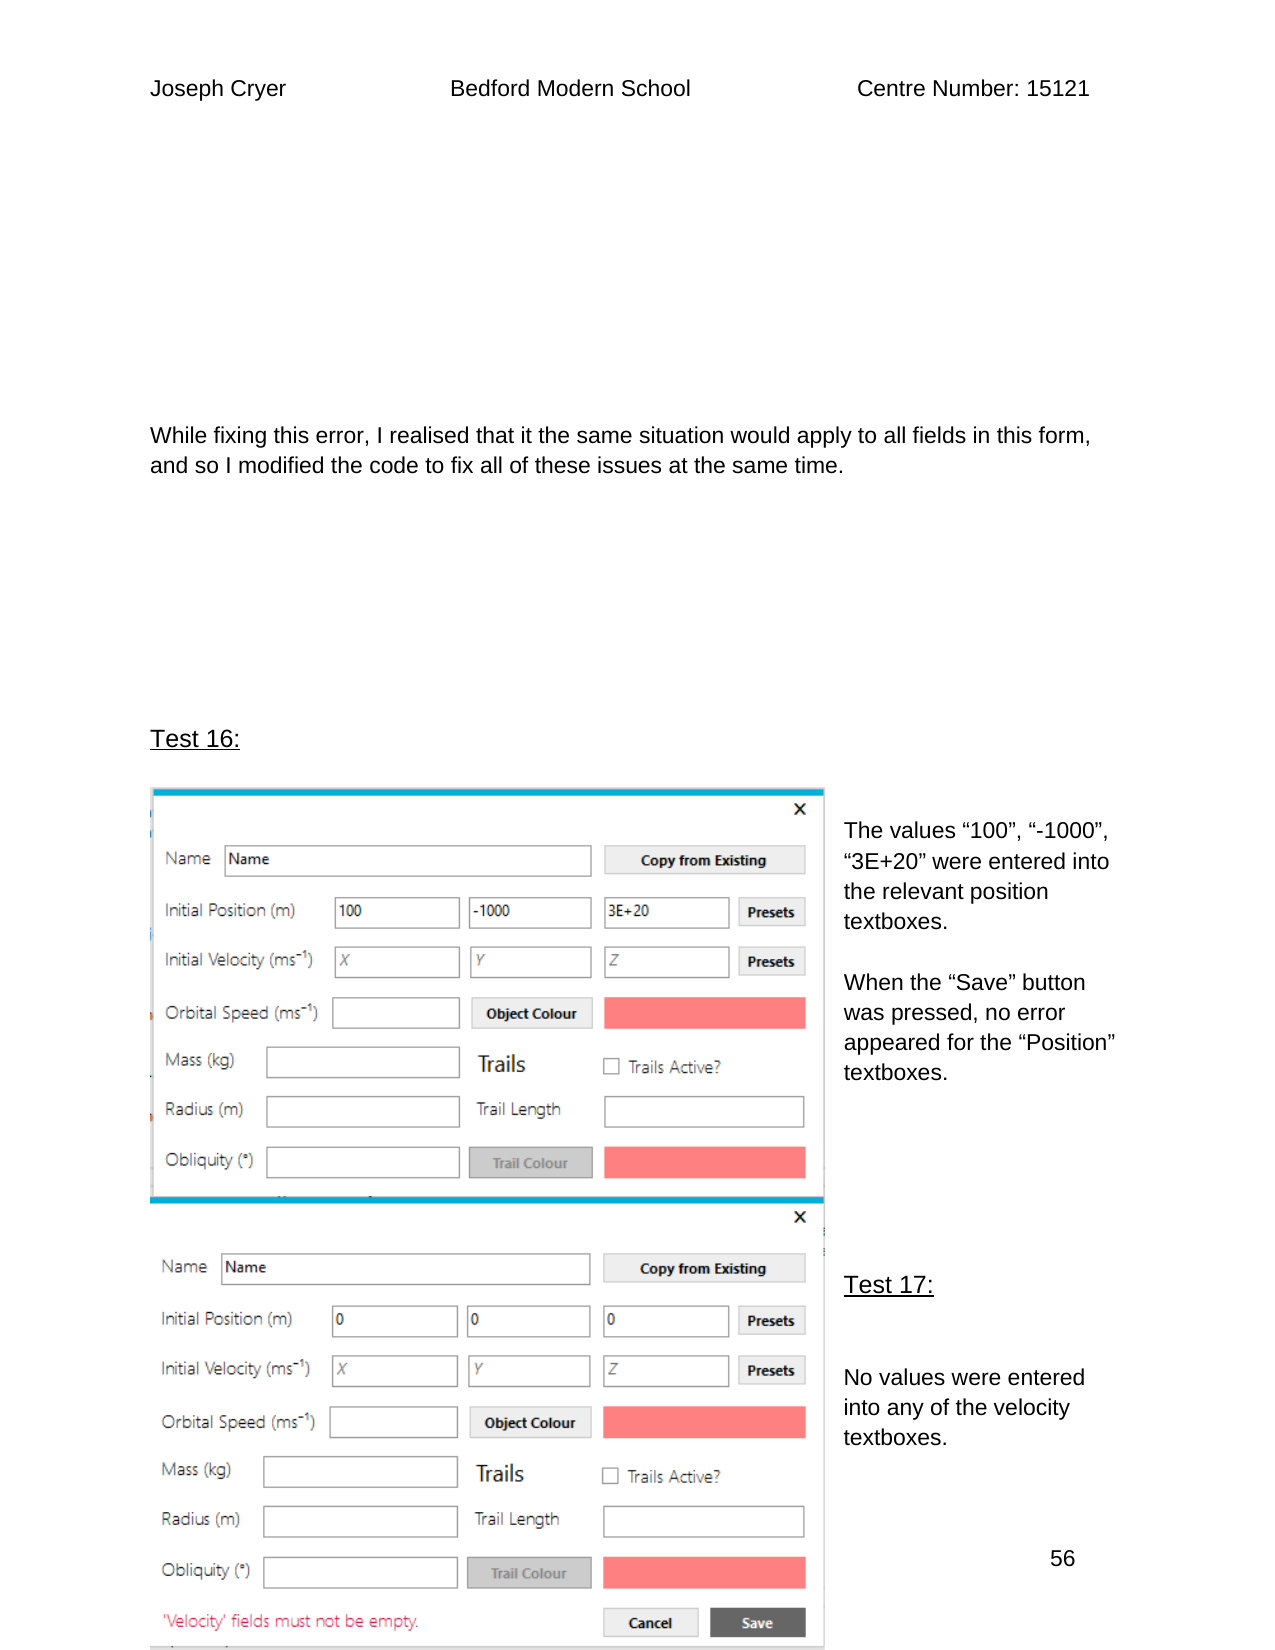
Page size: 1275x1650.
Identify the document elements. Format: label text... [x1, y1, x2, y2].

text When the “Save” button was pressed, no error appeared for the “Position” textboxes. [826, 968, 1125, 1085]
text While fixing this error, I realised that it the same situation would apply to all fields in this form, and so I modified the code to fix all of these issues at the same time. [150, 422, 1125, 478]
text Test 17: [825, 1271, 1125, 1299]
text Test 16: [150, 724, 1125, 753]
text The values “100”, “-1000”, “3E+20” were entered into the relevant position textboxes. [826, 817, 1125, 934]
picture [150, 787, 826, 1650]
text No values were entered into any of the velocity textboxes. [825, 1364, 1125, 1451]
